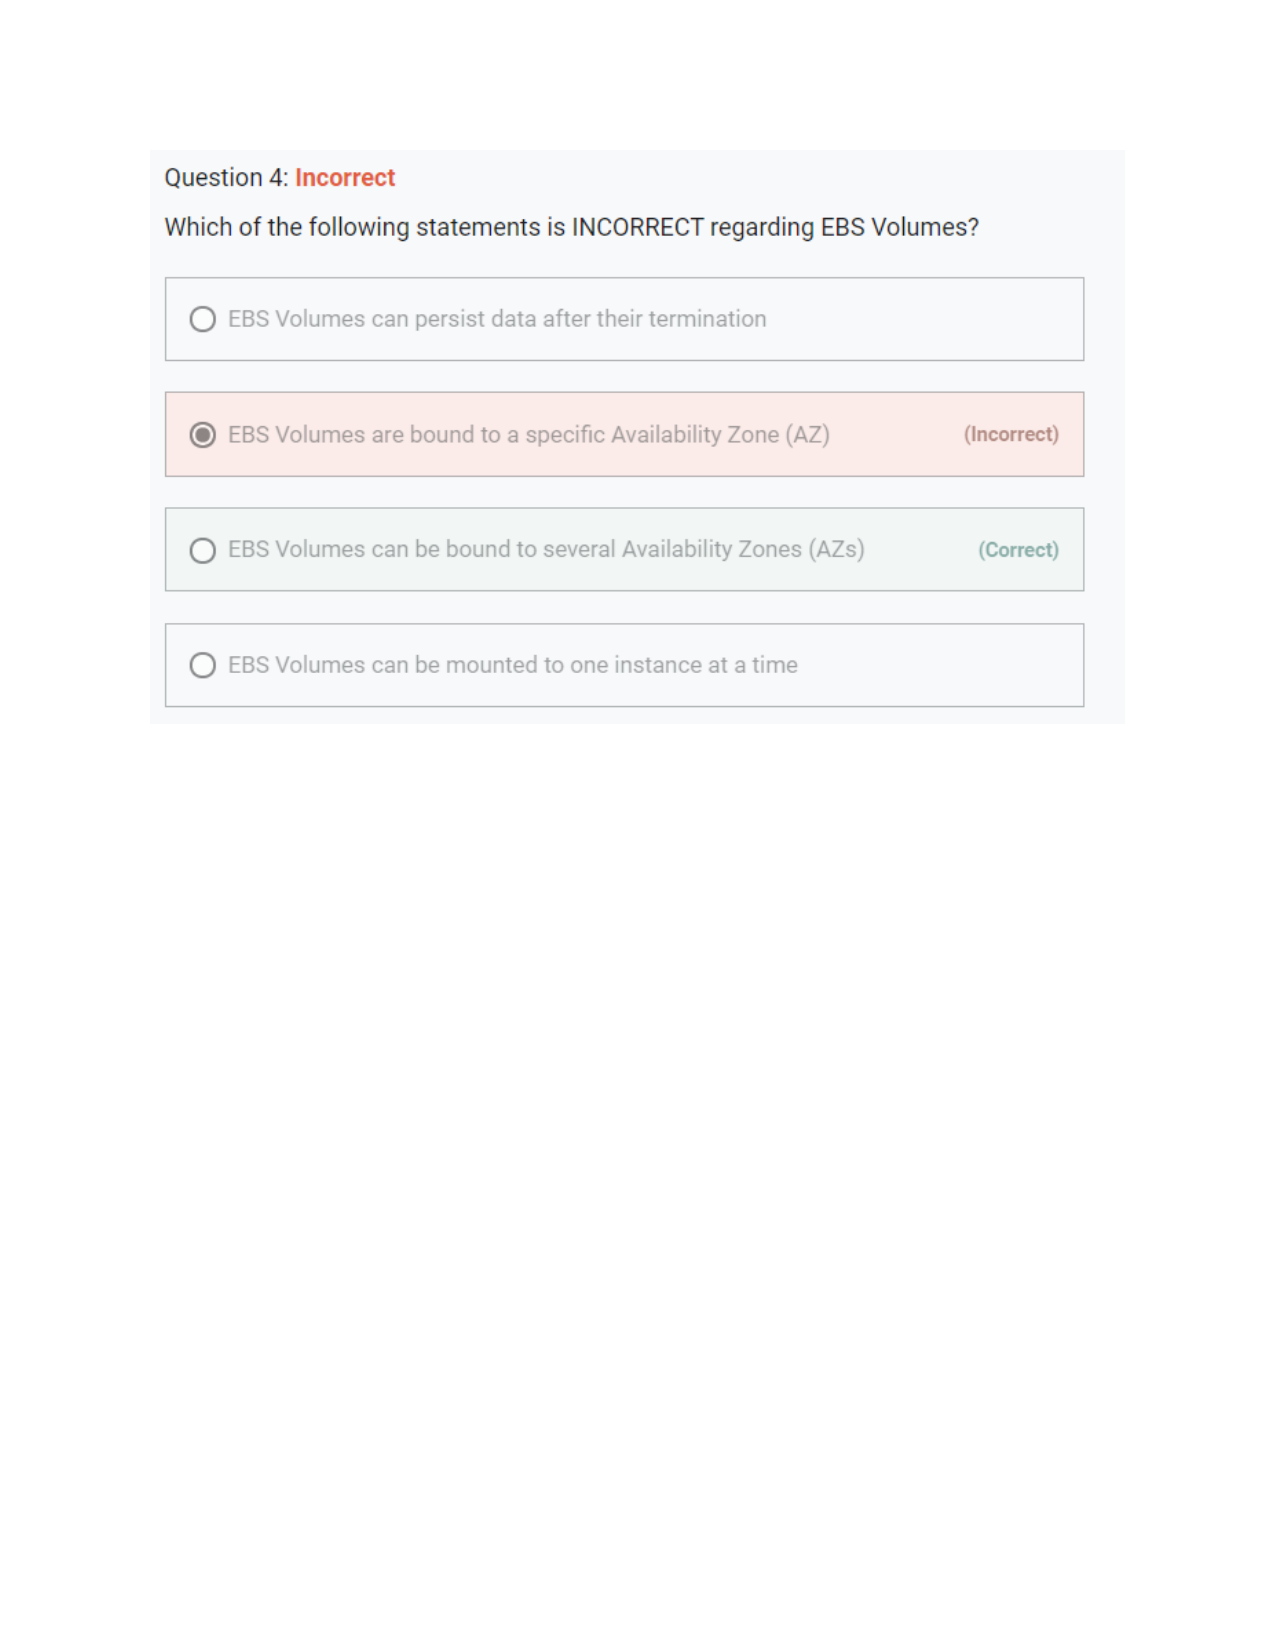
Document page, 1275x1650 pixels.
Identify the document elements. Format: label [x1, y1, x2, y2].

picture [150, 150, 1125, 724]
